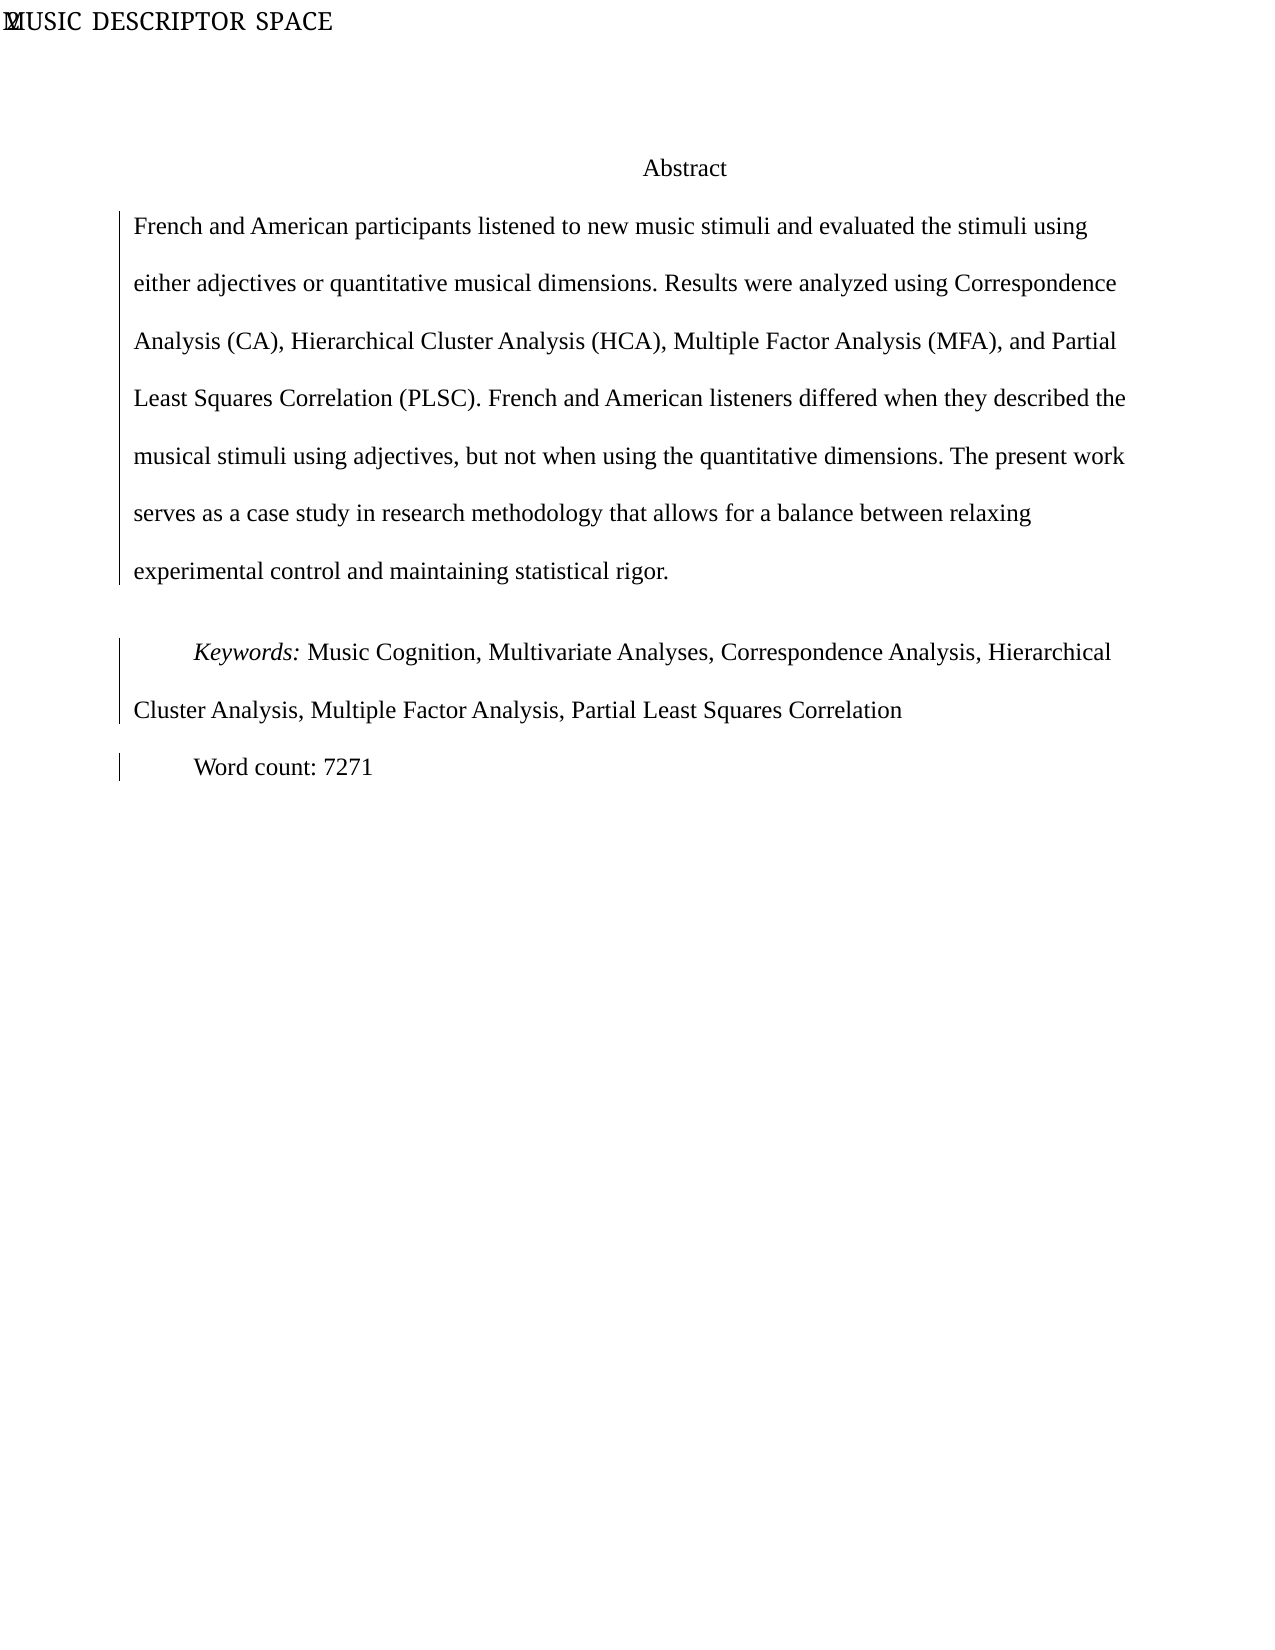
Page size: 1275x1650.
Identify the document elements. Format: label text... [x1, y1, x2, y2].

text Word count: 7271 [133, 752, 1144, 781]
text French and American participants listened to new music stimuli and evaluated the stimuli using either adjectives or quantitative musical dimensions. Results were analyzed using Correspondence Analysis (CA), Hierarchical Cluster Analysis (HCA), Multiple Factor Analysis (MFA), and Partial Least Squares Correlation (PLSC). French and American listeners differed when they described the musical stimuli using adjectives, but not when using the quantitative dimensions. The present work serves as a case study in research methodology that allows for a balance between relaxing experimental control and maintaining statistical rigor. [133, 211, 1144, 585]
text Keywords: Music Cognition, Multivariate Analyses, Correspondence Analysis, Hierarchical Cluster Analysis, Multiple Factor Analysis, Partial Least Squares Correlation [133, 637, 1144, 724]
text Abstract [225, 153, 1144, 182]
